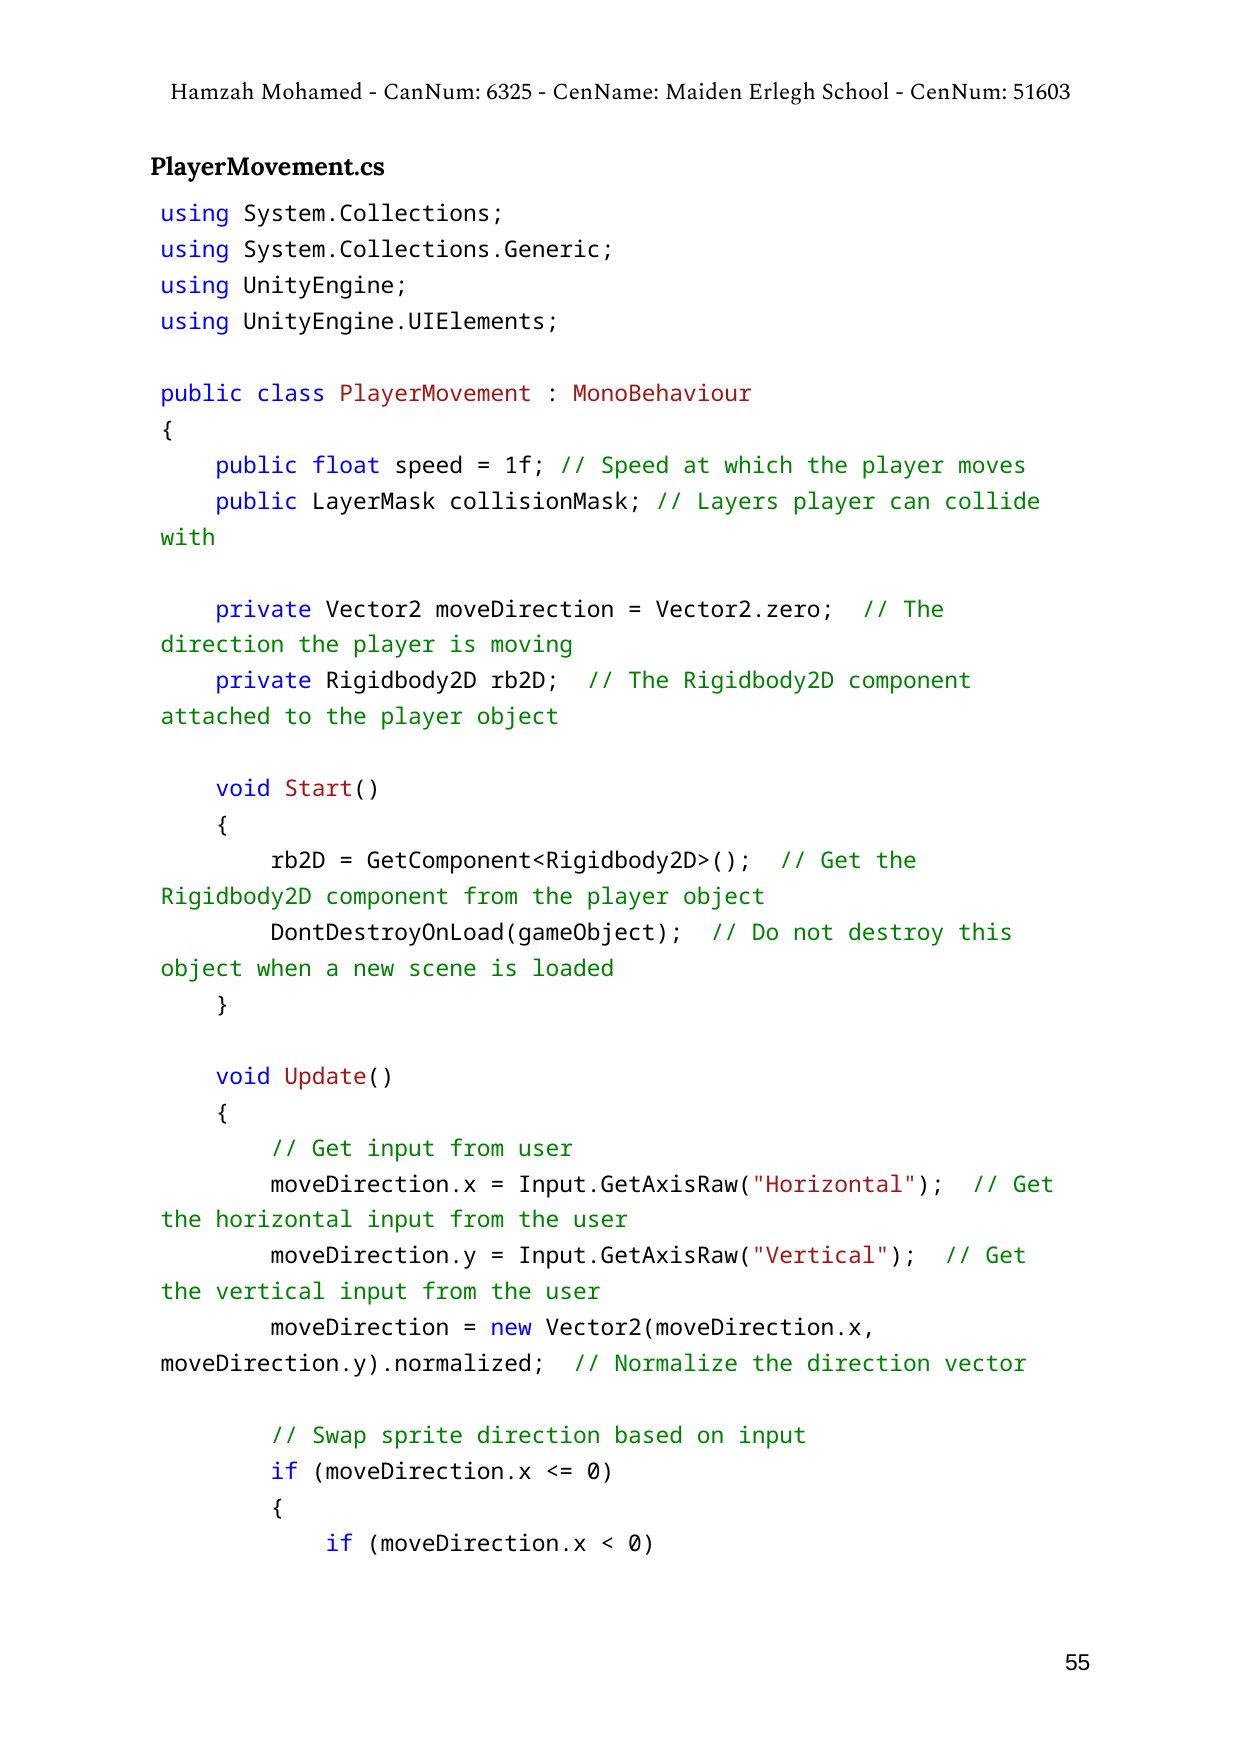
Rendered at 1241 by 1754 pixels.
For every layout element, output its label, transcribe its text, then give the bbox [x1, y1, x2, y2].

subtitle PlayerMovement.cs [150, 150, 1090, 182]
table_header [150, 187, 1091, 1568]
